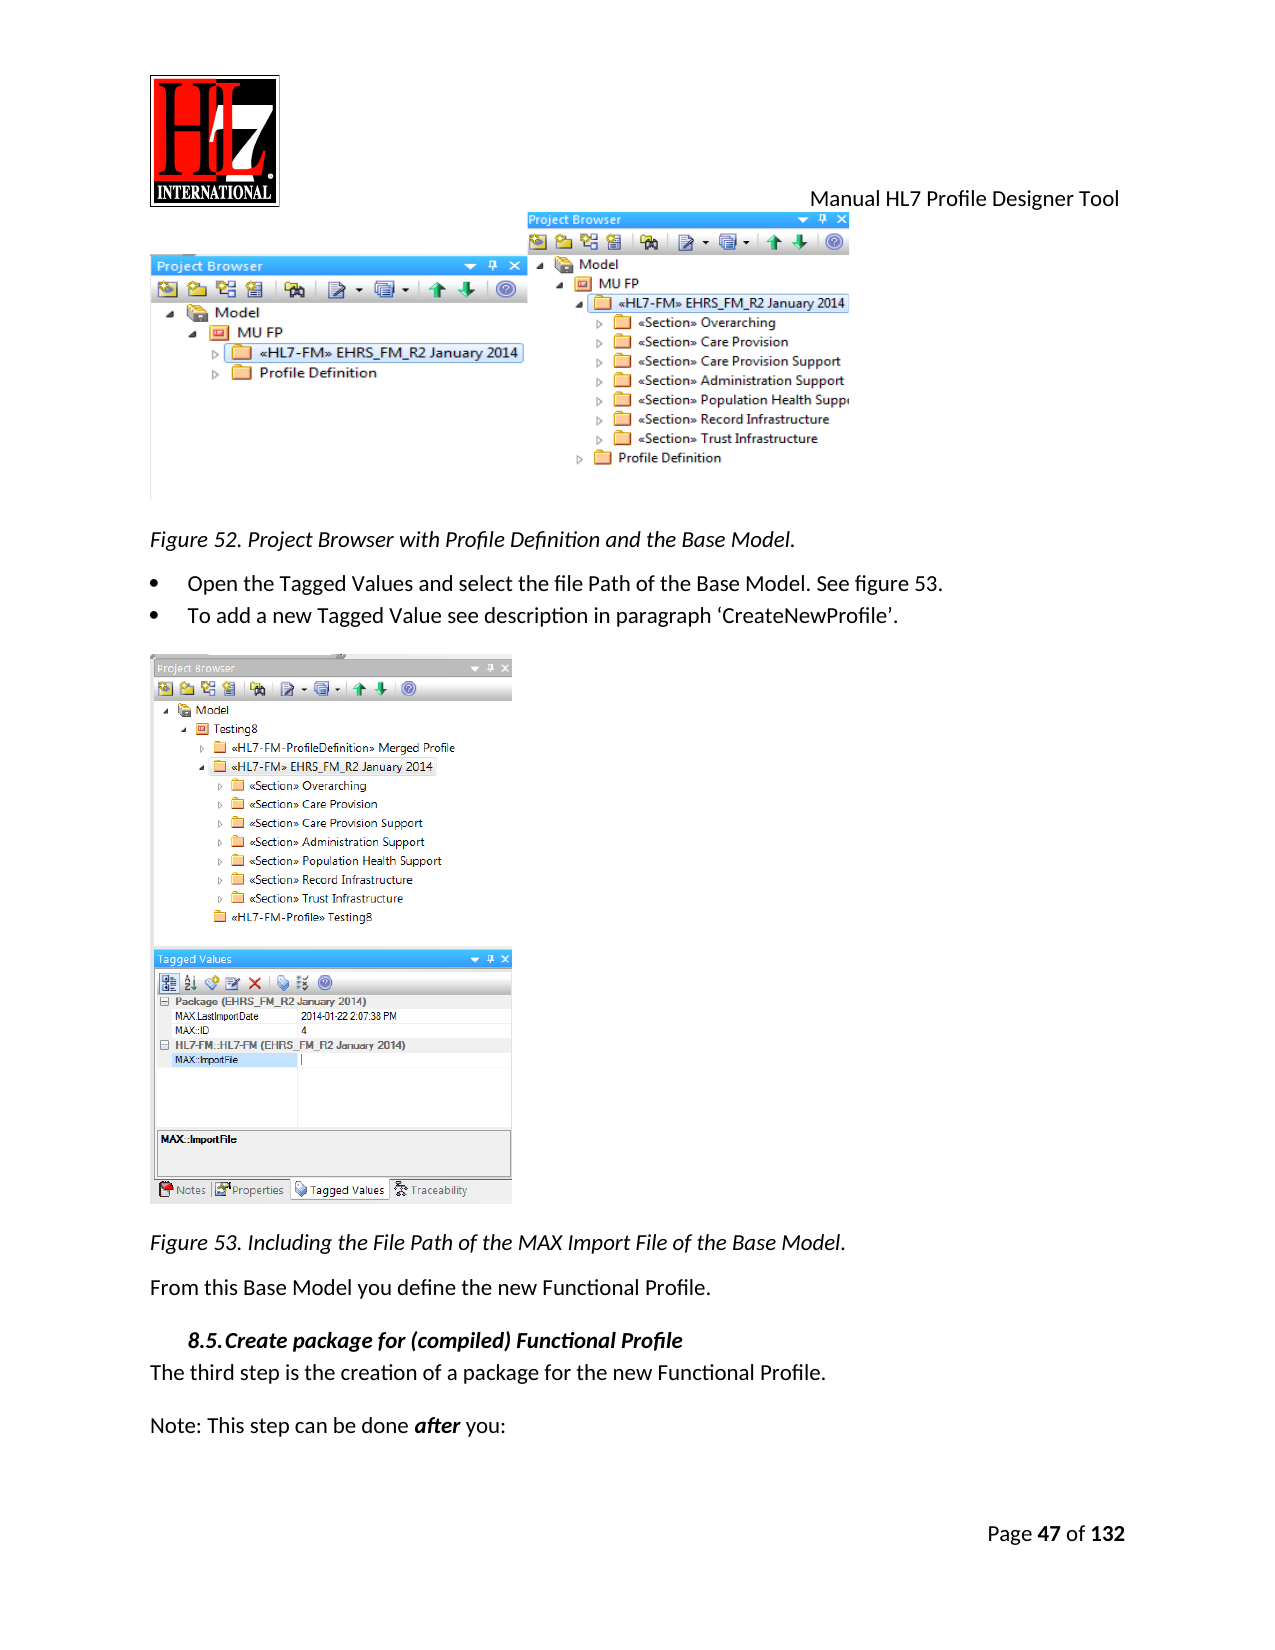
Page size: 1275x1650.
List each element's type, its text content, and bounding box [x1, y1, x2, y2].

text Figure 52. Project Browser with Profile Definition and the Base Model. [150, 525, 1125, 553]
text The third step is the creation of a package for the new Functional Profile. [150, 1358, 1125, 1386]
list Open the Tagged Values and select the file Path of the Base Model. See figure 53. [150, 569, 1125, 597]
picture [150, 654, 512, 1204]
text Note: This step can be done after you: [150, 1411, 1125, 1439]
picture [150, 212, 850, 500]
text Figure 53. Including the File Path of the MAX Import File of the Base Model. [150, 1228, 1125, 1257]
text From this Base Model you define the new Functional Profile. [150, 1273, 1125, 1301]
subtitle Create package for (compiled) Functional Profile [187, 1326, 1125, 1354]
list To add a new Tagged Value see description in paragraph ‘CreateNewProfile’. [150, 602, 1125, 629]
